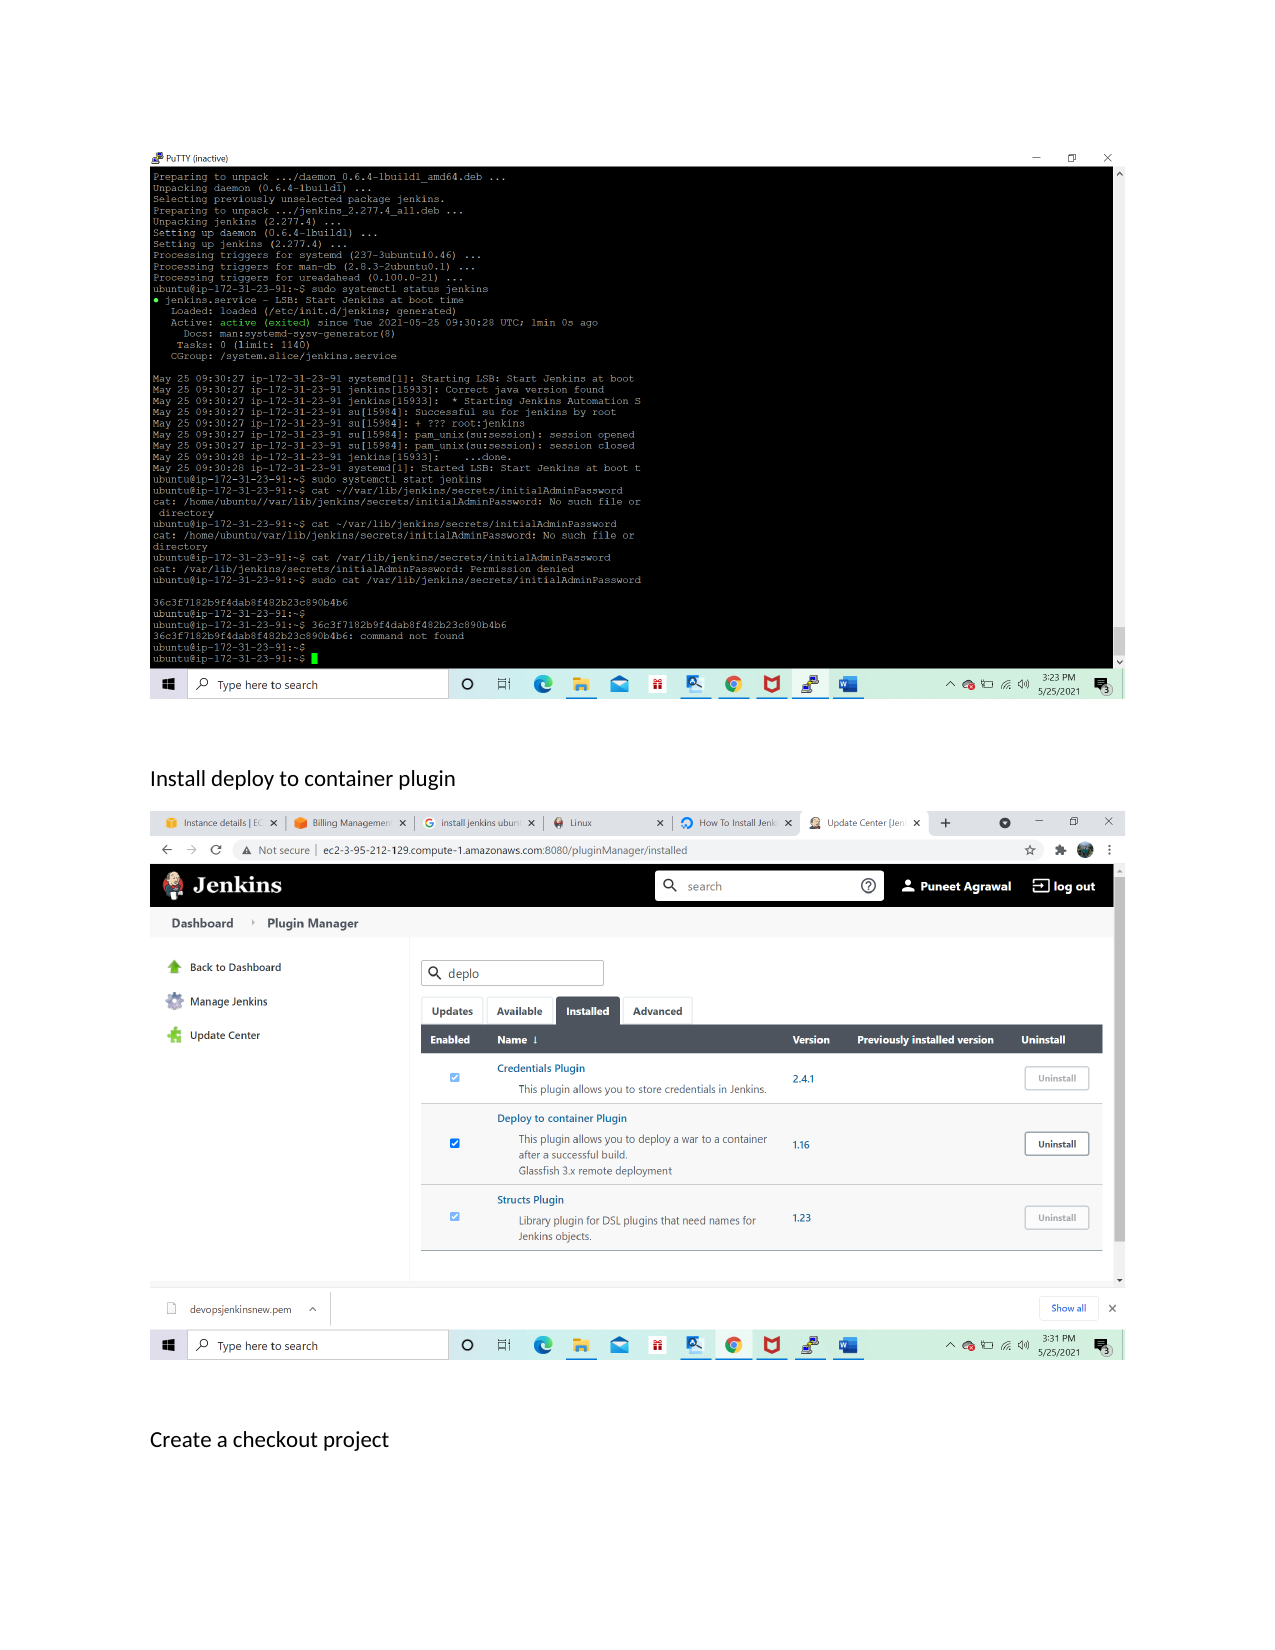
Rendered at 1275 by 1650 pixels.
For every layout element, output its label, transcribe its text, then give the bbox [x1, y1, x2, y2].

picture [150, 811, 1125, 1360]
text Create a checkout project [150, 1425, 1125, 1453]
picture [150, 150, 1125, 699]
text Install deploy to container plugin [150, 764, 1125, 792]
